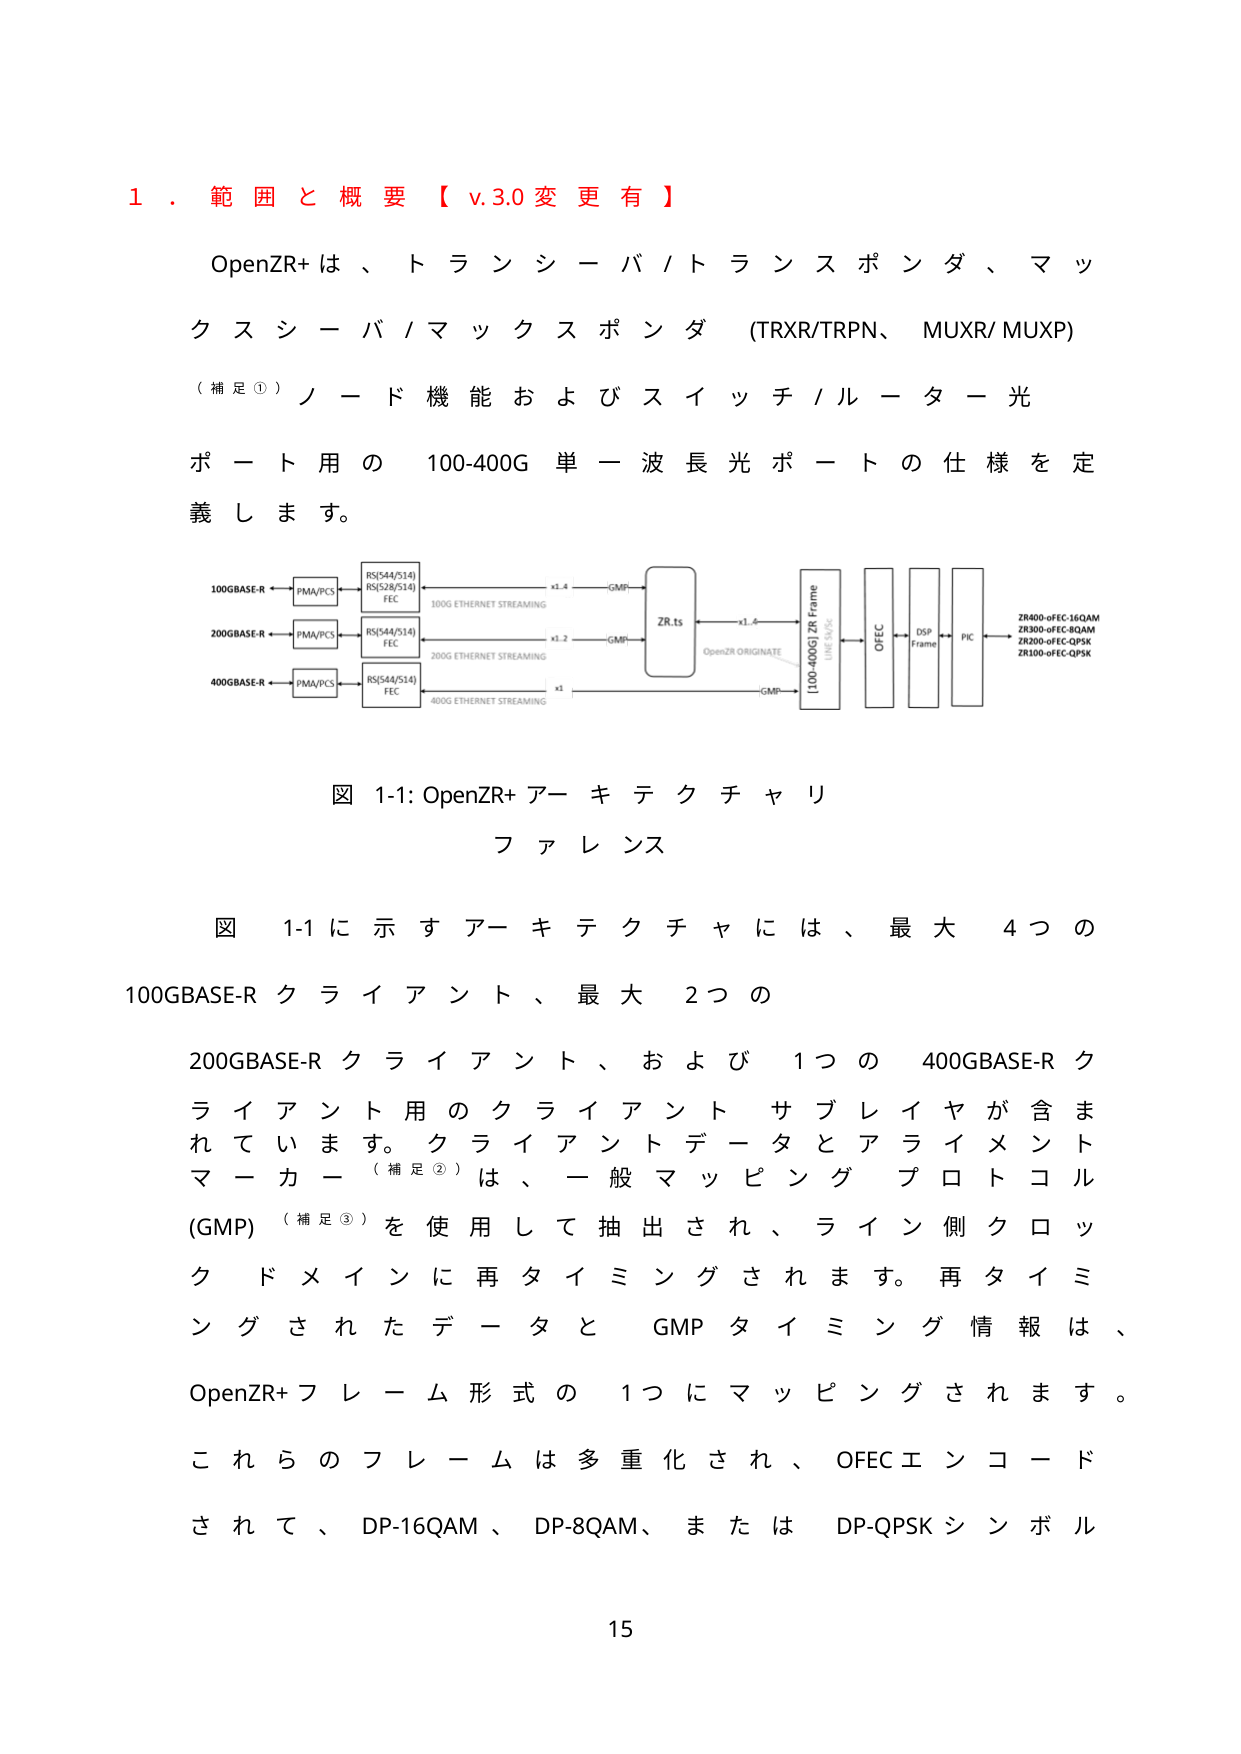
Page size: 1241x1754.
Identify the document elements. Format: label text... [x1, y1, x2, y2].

text 図1-1: OpenZR+アーキテクチャリファレンス [300, 761, 861, 860]
picture [210, 561, 1100, 710]
text 図 1‑1 に示すアーキテクチャには、最大 4 つの 100GBASE‑R クライアント、最大 2 つの [124, 893, 1116, 1026]
text OpenZR+ は、トランシーバ/トランスポンダ、マックスシーバ/マックスポンダ (TRXR/TRPN、MUXR/ MUXP) （補足①）ノード機能およびスイッチ/ルーター光ポート用の 100‑400G 単一波長光ポートの仕様を定義します。 [124, 229, 1116, 528]
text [167, 1026, 1116, 1558]
text １．範囲と概要【v. 3.0 変更有】 [124, 162, 1116, 229]
